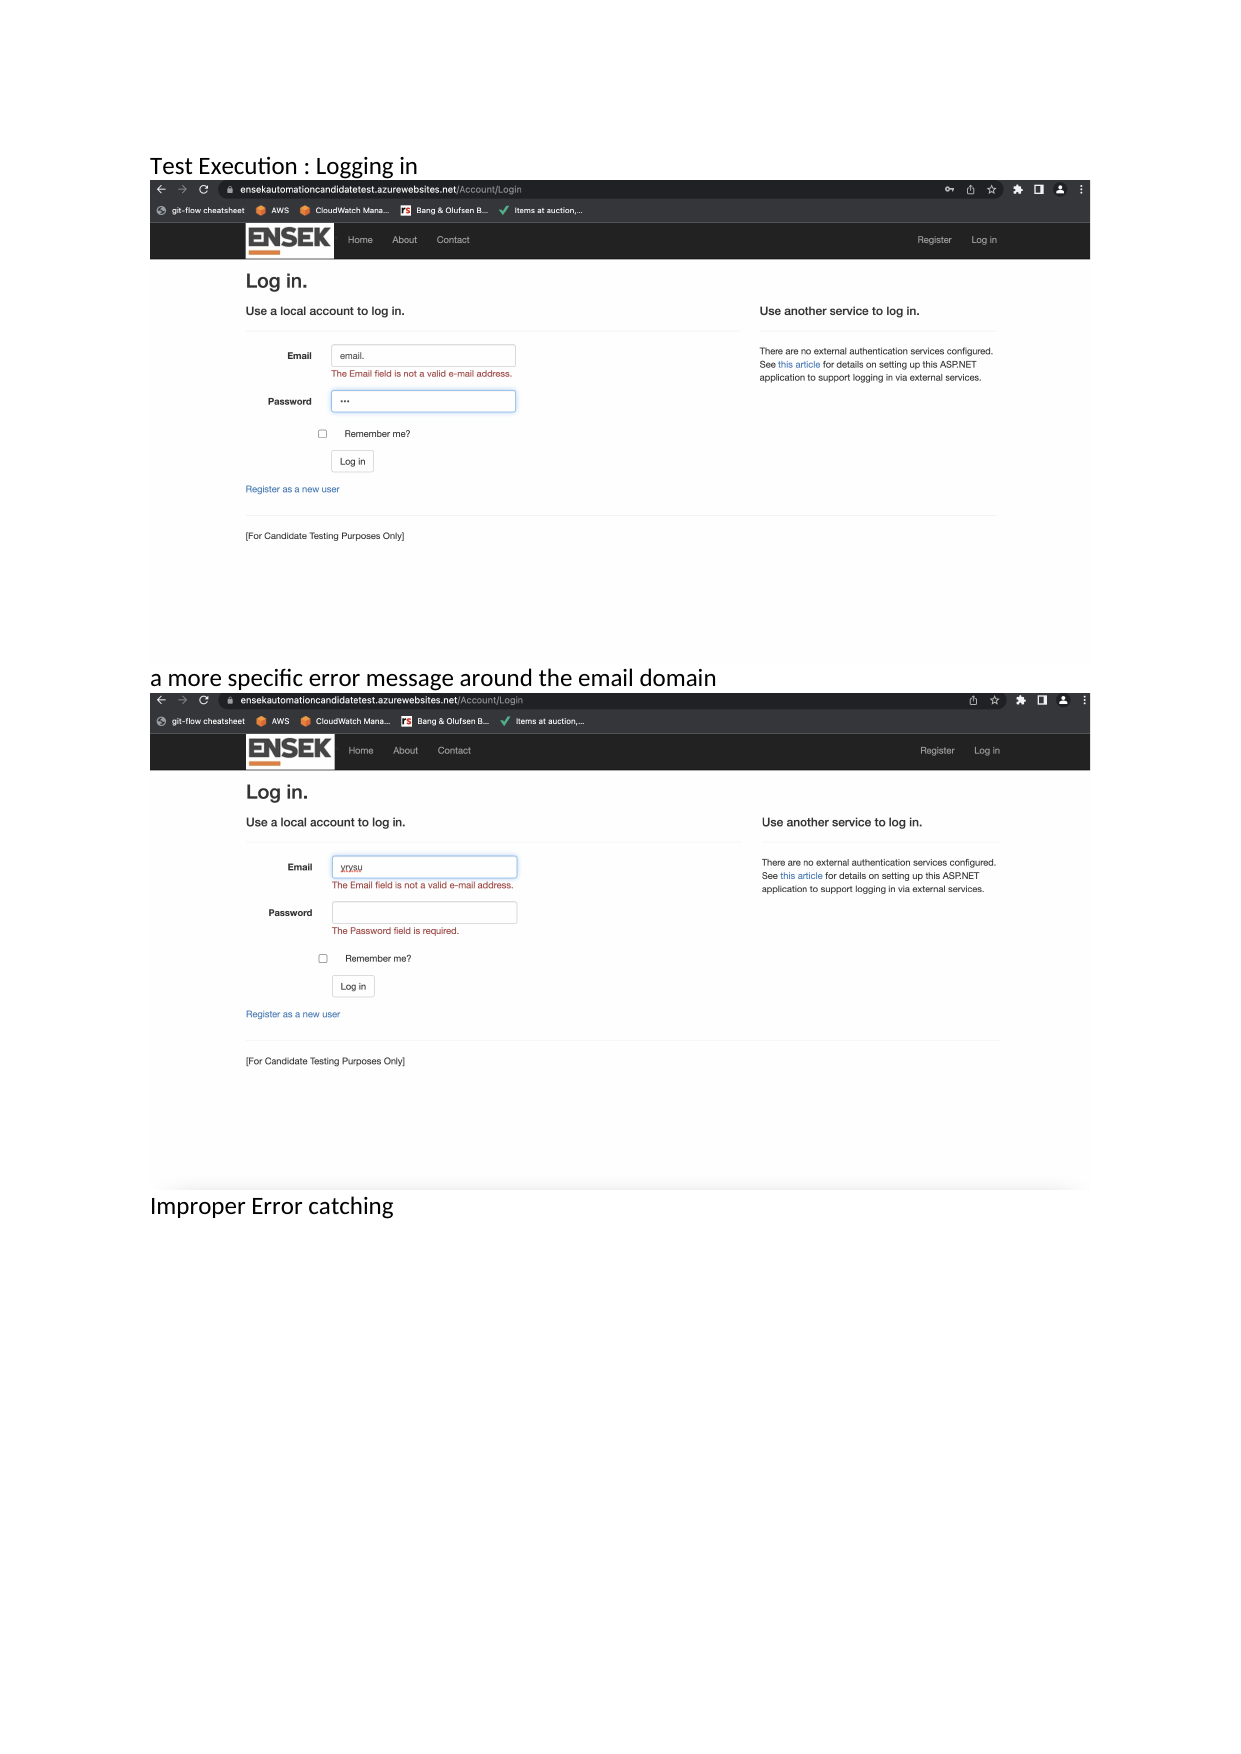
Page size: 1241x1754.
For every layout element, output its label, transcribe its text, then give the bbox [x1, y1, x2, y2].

picture [150, 180, 1091, 663]
picture [150, 693, 1091, 1190]
text Test Execution : Logging in [150, 150, 1090, 180]
text a more specific error message around the email domain [150, 663, 1090, 693]
text Improper Error catching [150, 1190, 1090, 1220]
